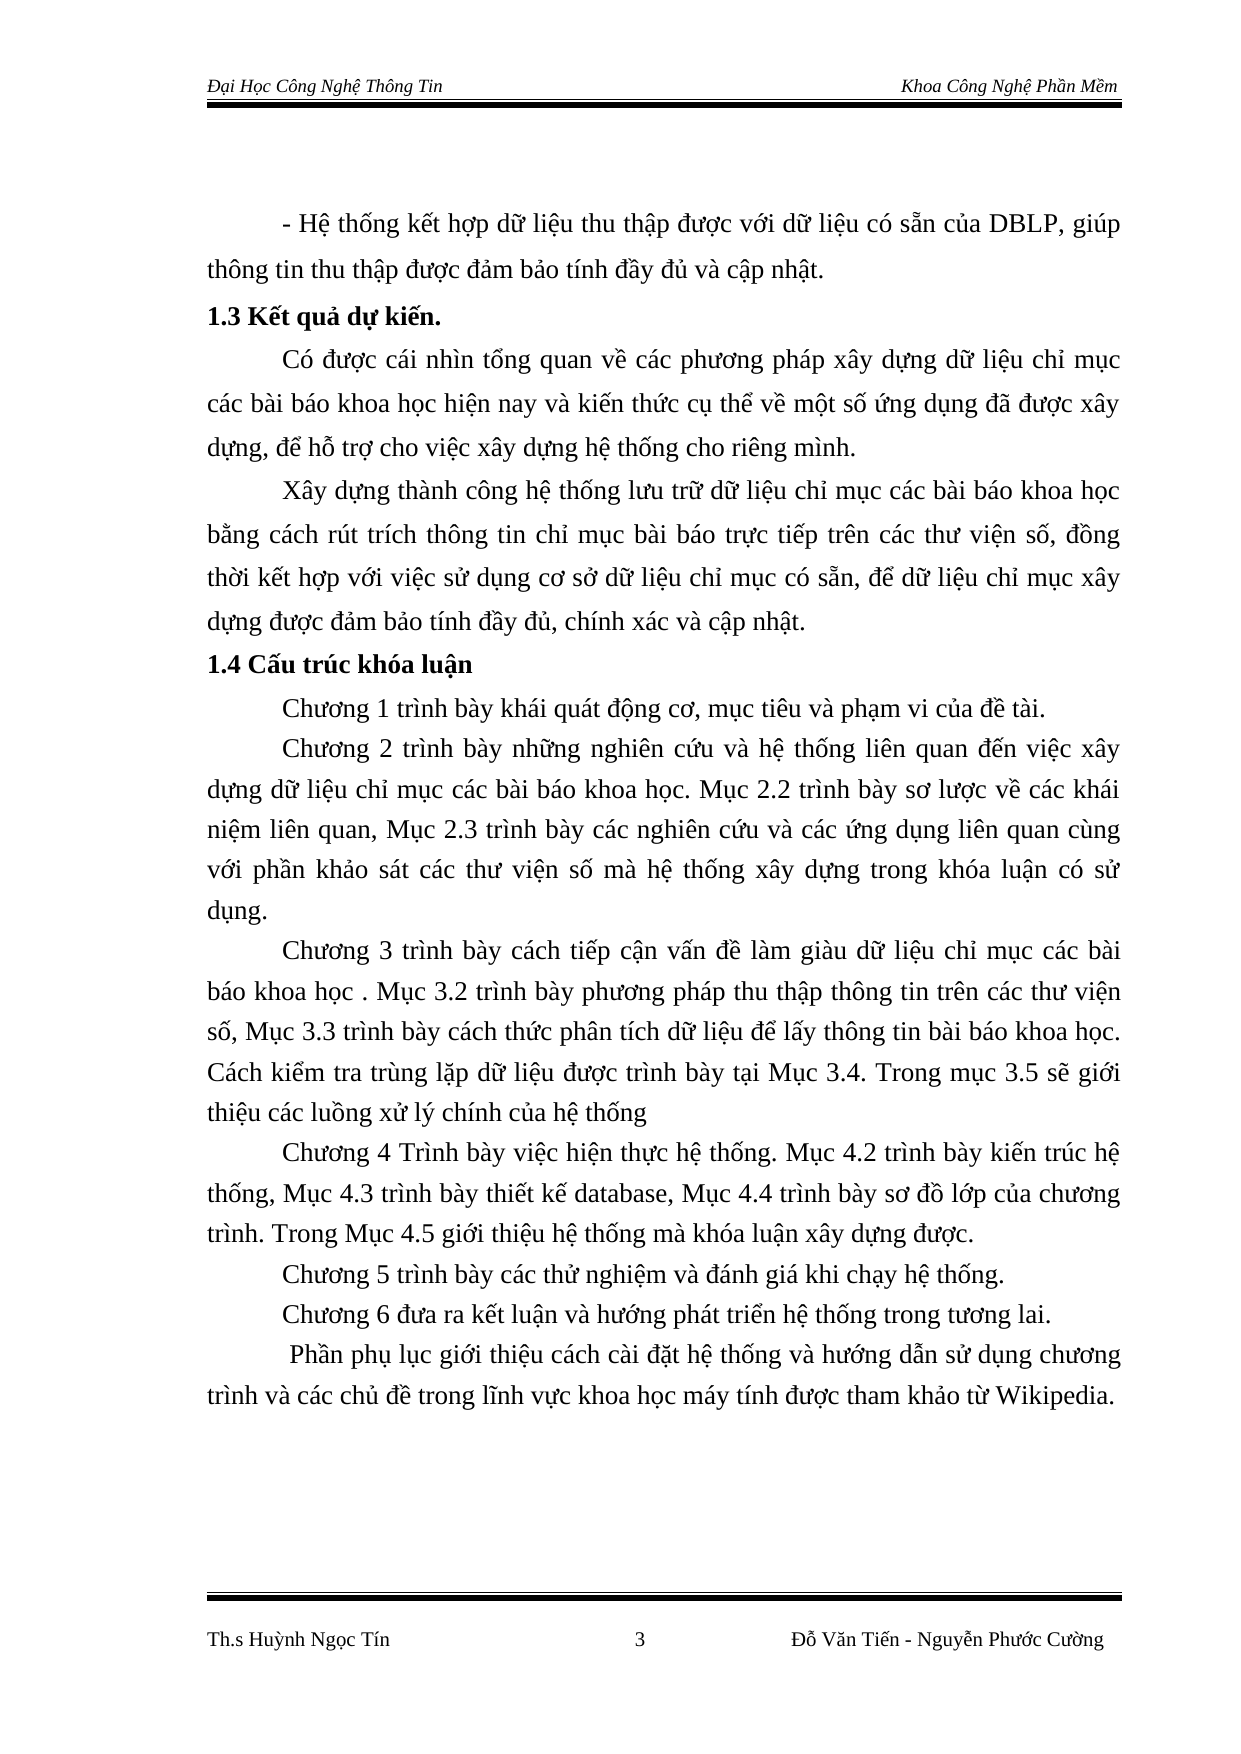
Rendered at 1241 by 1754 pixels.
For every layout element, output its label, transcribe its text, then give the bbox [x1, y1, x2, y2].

text Chương 1 trình bày khái quát động cơ, mục tiêu và phạm vi của đề tài. [207, 692, 1122, 723]
text Xây dựng thành công hệ thống lưu trữ dữ liệu chỉ mục các bài báo khoa học bằng cách rút trích thông tin chỉ mục bài báo trực tiếp trên các thư viện số, đồng thời kết hợp với việc sử dụng cơ sở dữ liệu chỉ mục có sẵn, để dữ liệu chỉ mục xây dựng được đảm bảo tính đầy đủ, chính xác và cập nhật. [207, 474, 1122, 636]
text Chương 2 trình bày những nghiên cứu và hệ thống liên quan đến việc xây dựng dữ liệu chỉ mục các bài báo khoa học. Mục 2.2 trình bày sơ lược về các khái niệm liên quan, Mục 2.3 trình bày các nghiên cứu và các ứng dụng liên quan cùng với phần khảo sát các thư viện số mà hệ thống xây dựng trong khóa luận có sử dụng. [207, 732, 1122, 925]
text Chương 5 trình bày các thử nghiệm và đánh giá khi chạy hệ thống. [207, 1258, 1122, 1289]
text Chương 3 trình bày cách tiếp cận vấn đề làm giàu dữ liệu chỉ mục các bài báo khoa học . Mục 3.2 trình bày phương pháp thu thập thông tin trên các thư viện số, Mục 3.3 trình bày cách thức phân tích dữ liệu để lấy thông tin bài báo khoa học. Cách kiểm tra trùng lặp dữ liệu được trình bày tại Mục 3.4. Trong mục 3.5 sẽ giới thiệu các luồng xử lý chính của hệ thống [207, 934, 1122, 1127]
text Có được cái nhìn tổng quan về các phương pháp xây dựng dữ liệu chỉ mục các bài báo khoa học hiện nay và kiến thức cụ thể về một số ứng dụng đã được xây dựng, để hỗ trợ cho việc xây dựng hệ thống cho riêng mình. [207, 344, 1122, 462]
text Chương 6 đưa ra kết luận và hướng phát triển hệ thống trong tương lai. [207, 1298, 1122, 1329]
text Chương 4 Trình bày việc hiện thực hệ thống. Mục 4.2 trình bày kiến trúc hệ thống, Mục 4.3 trình bày thiết kế database, Mục 4.4 trình bày sơ đồ lớp của chương trình. Trong Mục 4.5 giới thiệu hệ thống mà khóa luận xây dựng được. [207, 1137, 1122, 1248]
text - Hệ thống kết hợp dữ liệu thu thập được với dữ liệu có sẵn của DBLP, giúp thông tin thu thập được đảm bảo tính đầy đủ và cập nhật. [207, 207, 1122, 284]
subtitle 1.3 Kết quả dự kiến. [207, 300, 1122, 331]
subtitle 1.4 Cấu trúc khóa luận [207, 648, 1122, 679]
text Phần phụ lục giới thiệu cách cài đặt hệ thống và hướng dẫn sử dụng chương trình và các chủ đề trong lĩnh vực khoa học máy tính được tham khảo từ Wikipedia. [207, 1339, 1122, 1410]
